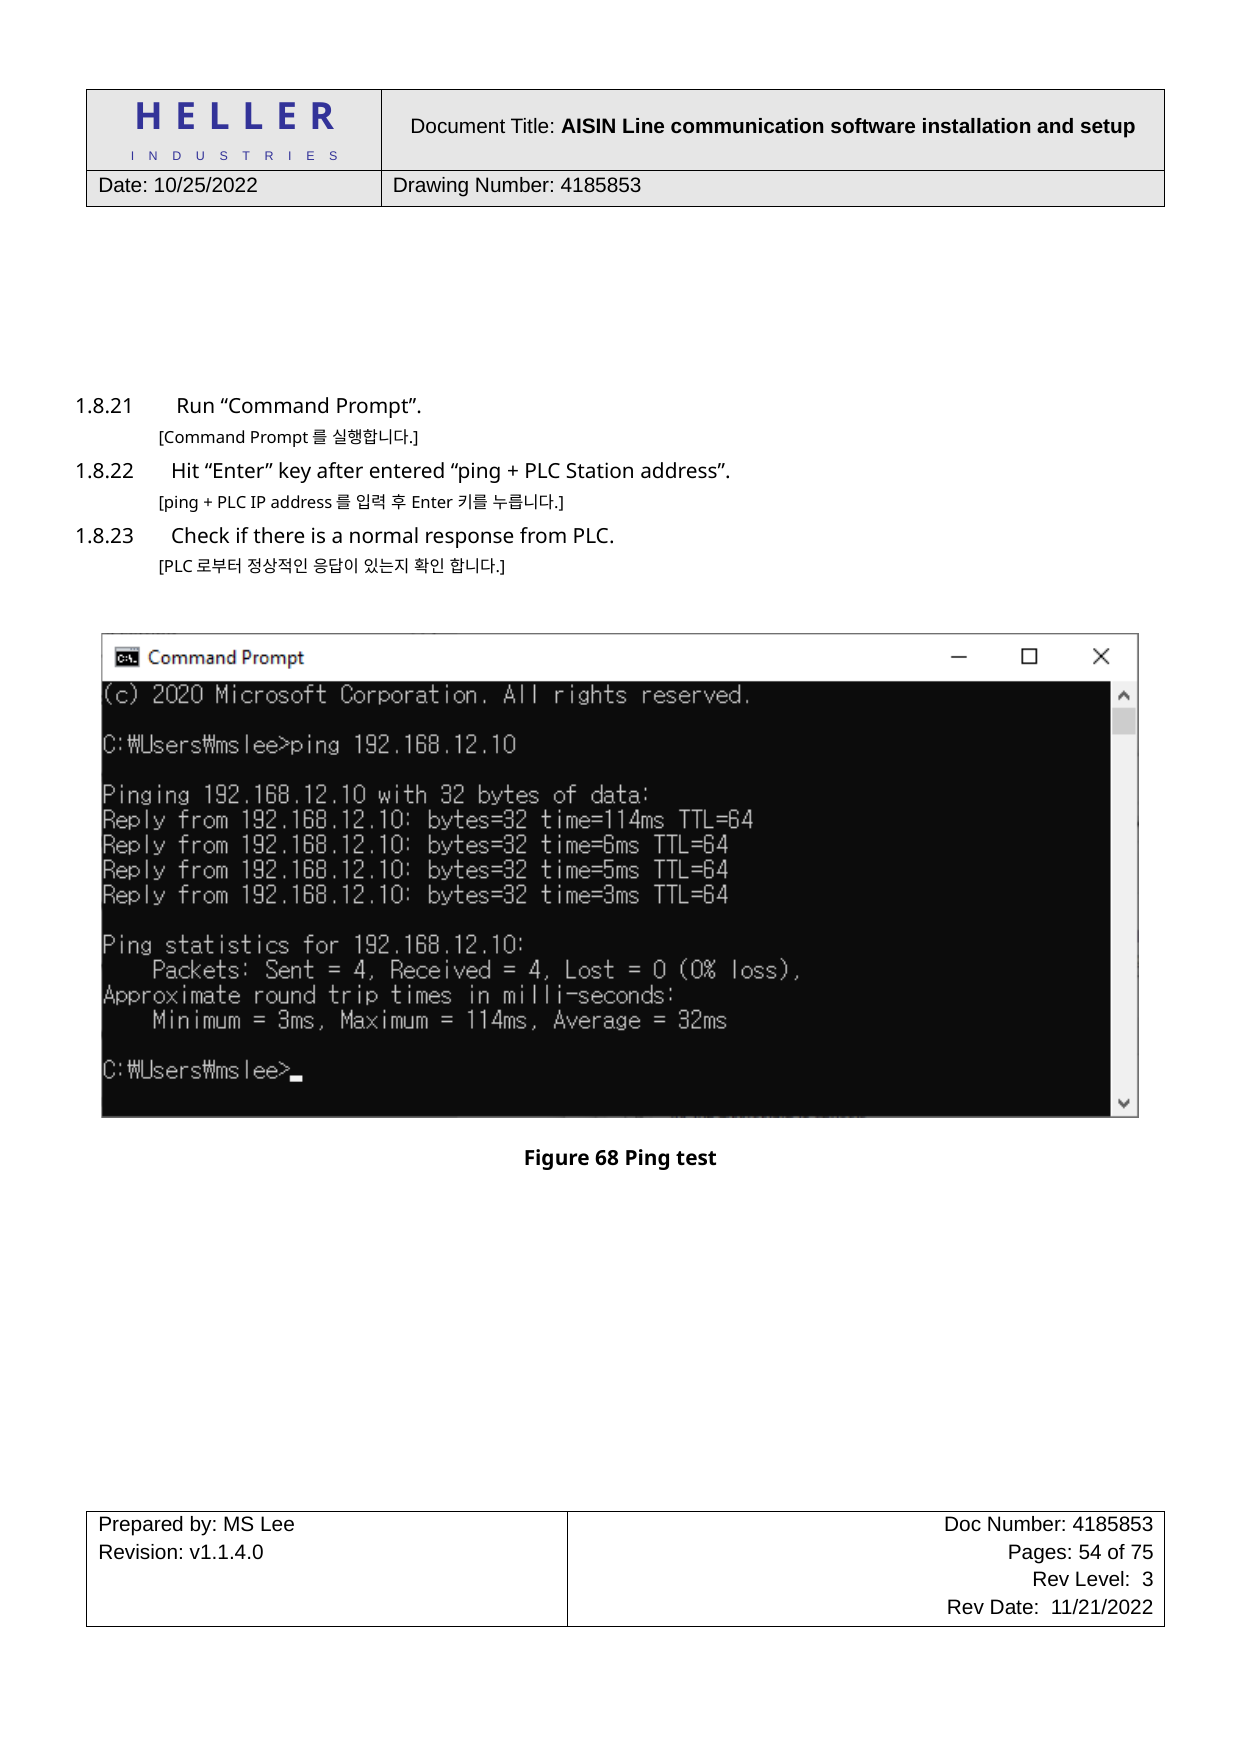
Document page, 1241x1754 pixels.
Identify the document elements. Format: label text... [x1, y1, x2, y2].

subtitle Run “Command Prompt”. [75, 392, 1165, 420]
picture [101, 633, 1139, 1118]
subtitle Hit “Enter” key after entered “ping + PLC Station address”. [75, 456, 1165, 484]
text [ping + PLC IP address를 입력 후 Enter 키를 누릅니다.] [75, 489, 1165, 513]
subtitle Check if there is a normal response from PLC. [75, 521, 1165, 549]
text [Command Prompt를 실행합니다.] [75, 424, 1165, 448]
text [PLC로부터 정상적인 응답이 있는지 확인 합니다.] [75, 553, 1165, 578]
